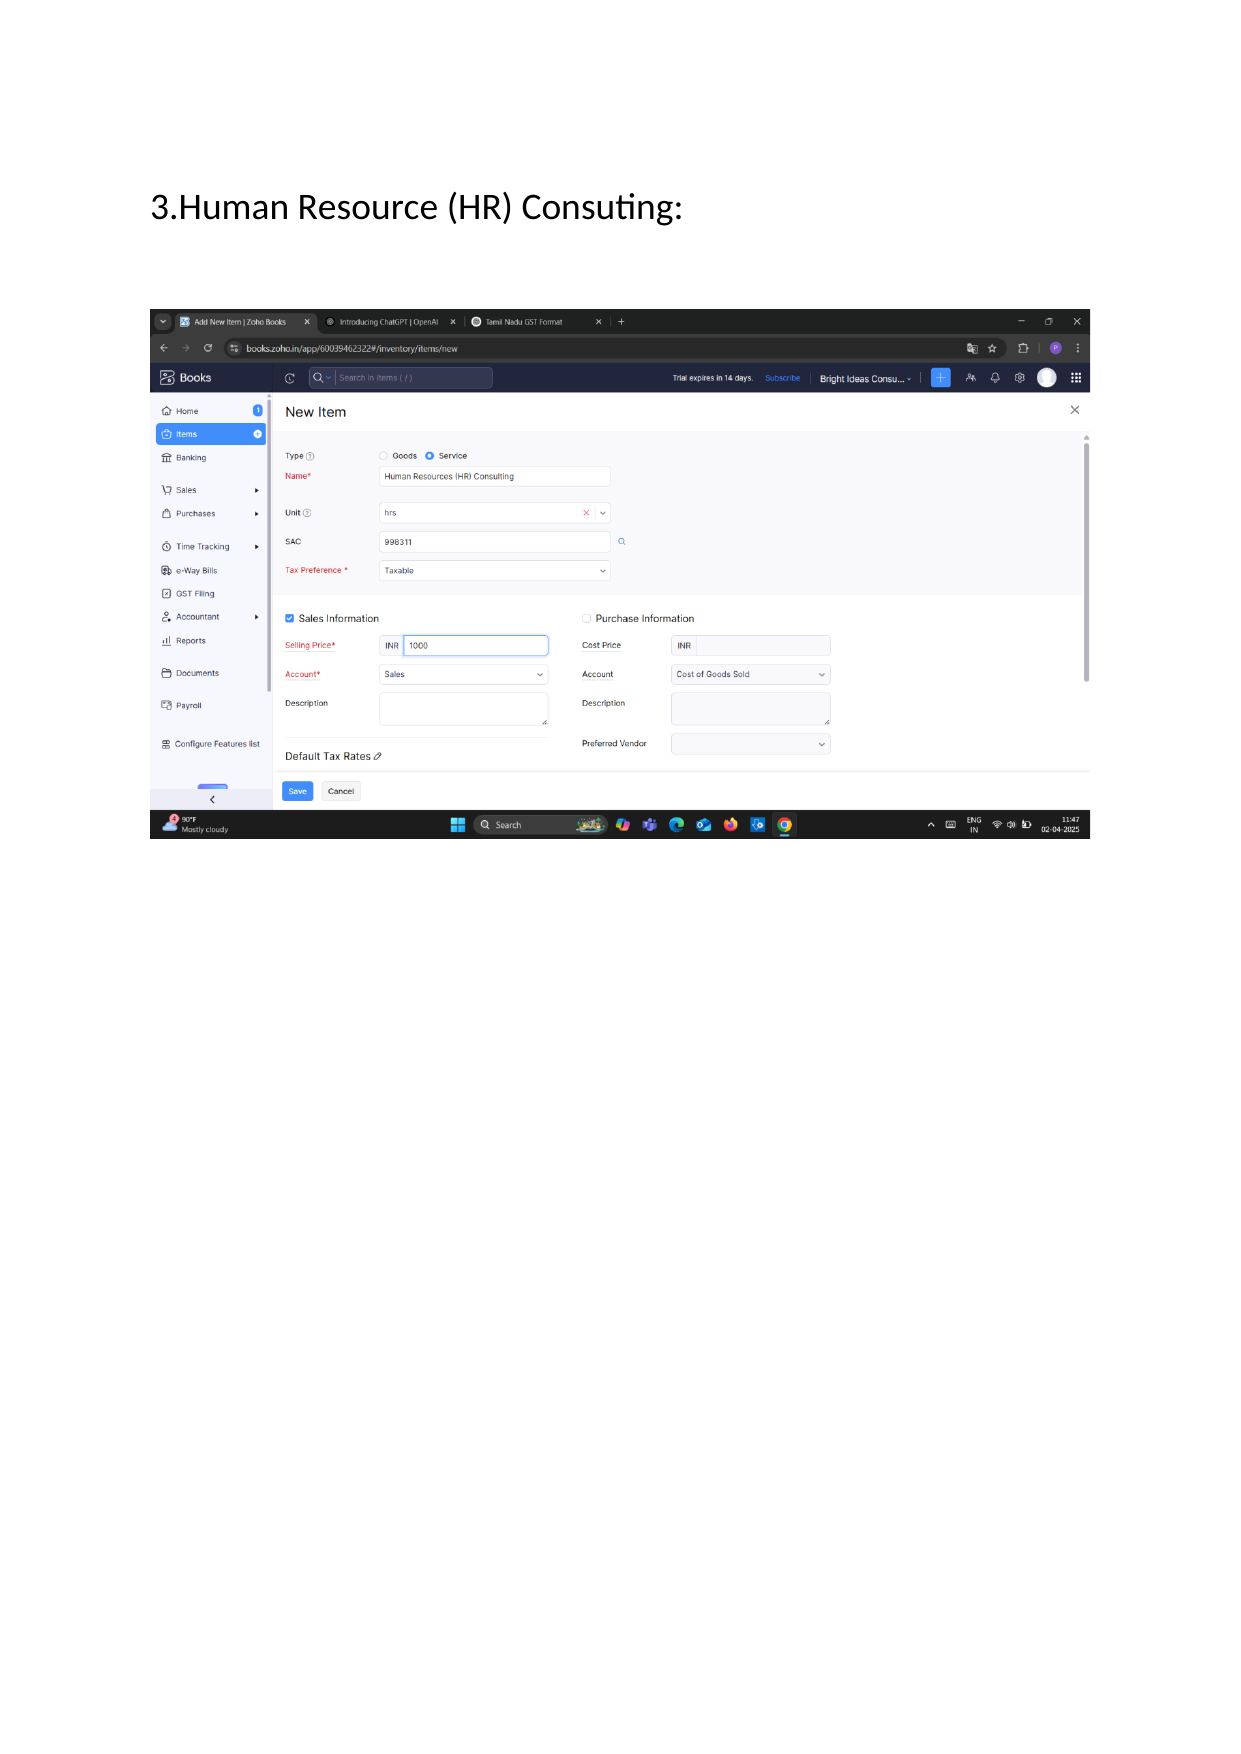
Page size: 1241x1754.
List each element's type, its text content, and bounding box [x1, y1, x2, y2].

picture [150, 309, 1091, 839]
text 3.Human Resource (HR) Consuting: [150, 183, 1090, 229]
